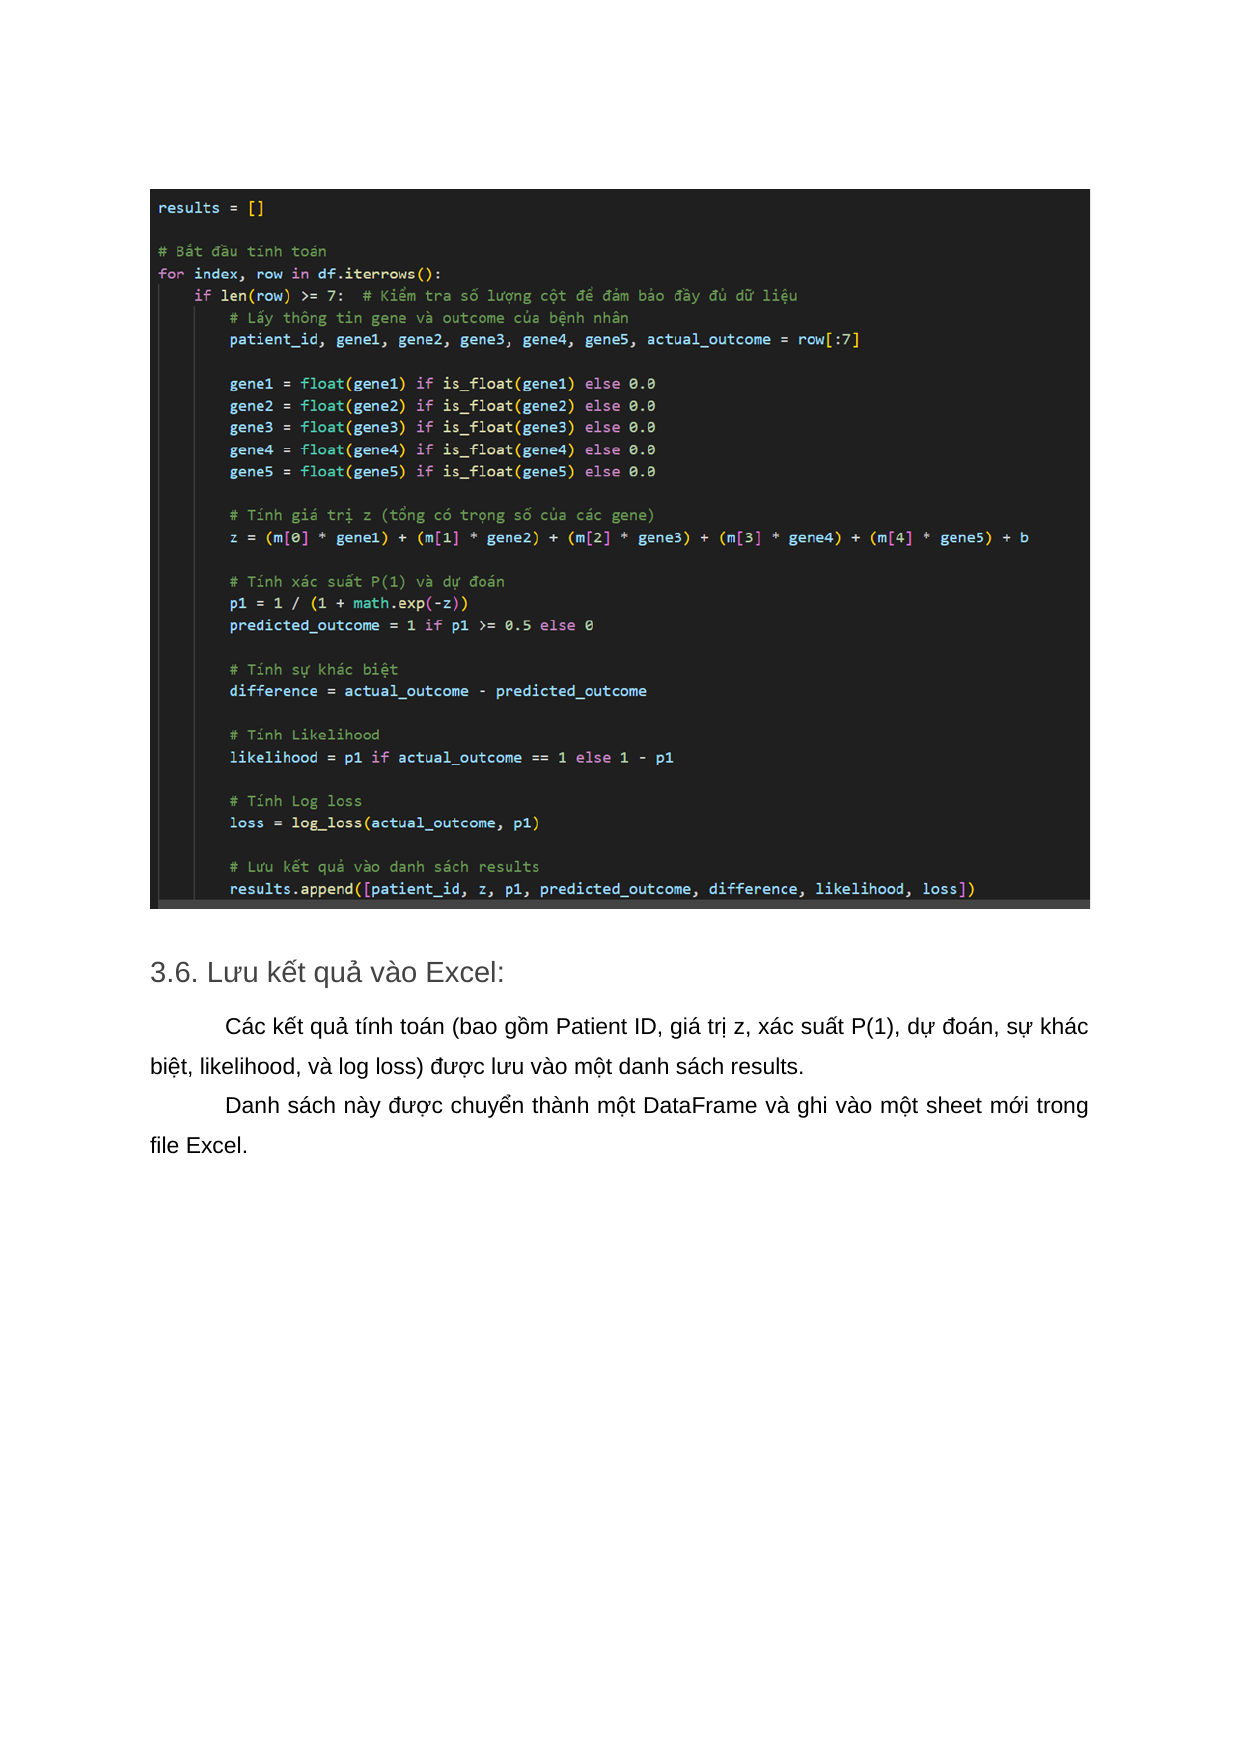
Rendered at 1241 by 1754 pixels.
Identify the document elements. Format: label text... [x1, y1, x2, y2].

text Danh sách này được chuyển thành một DataFrame và ghi vào một sheet mới trong file Excel. [150, 1092, 1090, 1158]
subtitle 3.6. Lưu kết quả vào Excel: [150, 955, 1090, 988]
text Các kết quả tính toán (bao gồm Patient ID, giá trị z, xác suất P(1), dự đoán, sự khác biệt, likelihood, và log loss) được lưu vào một danh sách results. [150, 1013, 1090, 1079]
picture [150, 189, 1091, 909]
